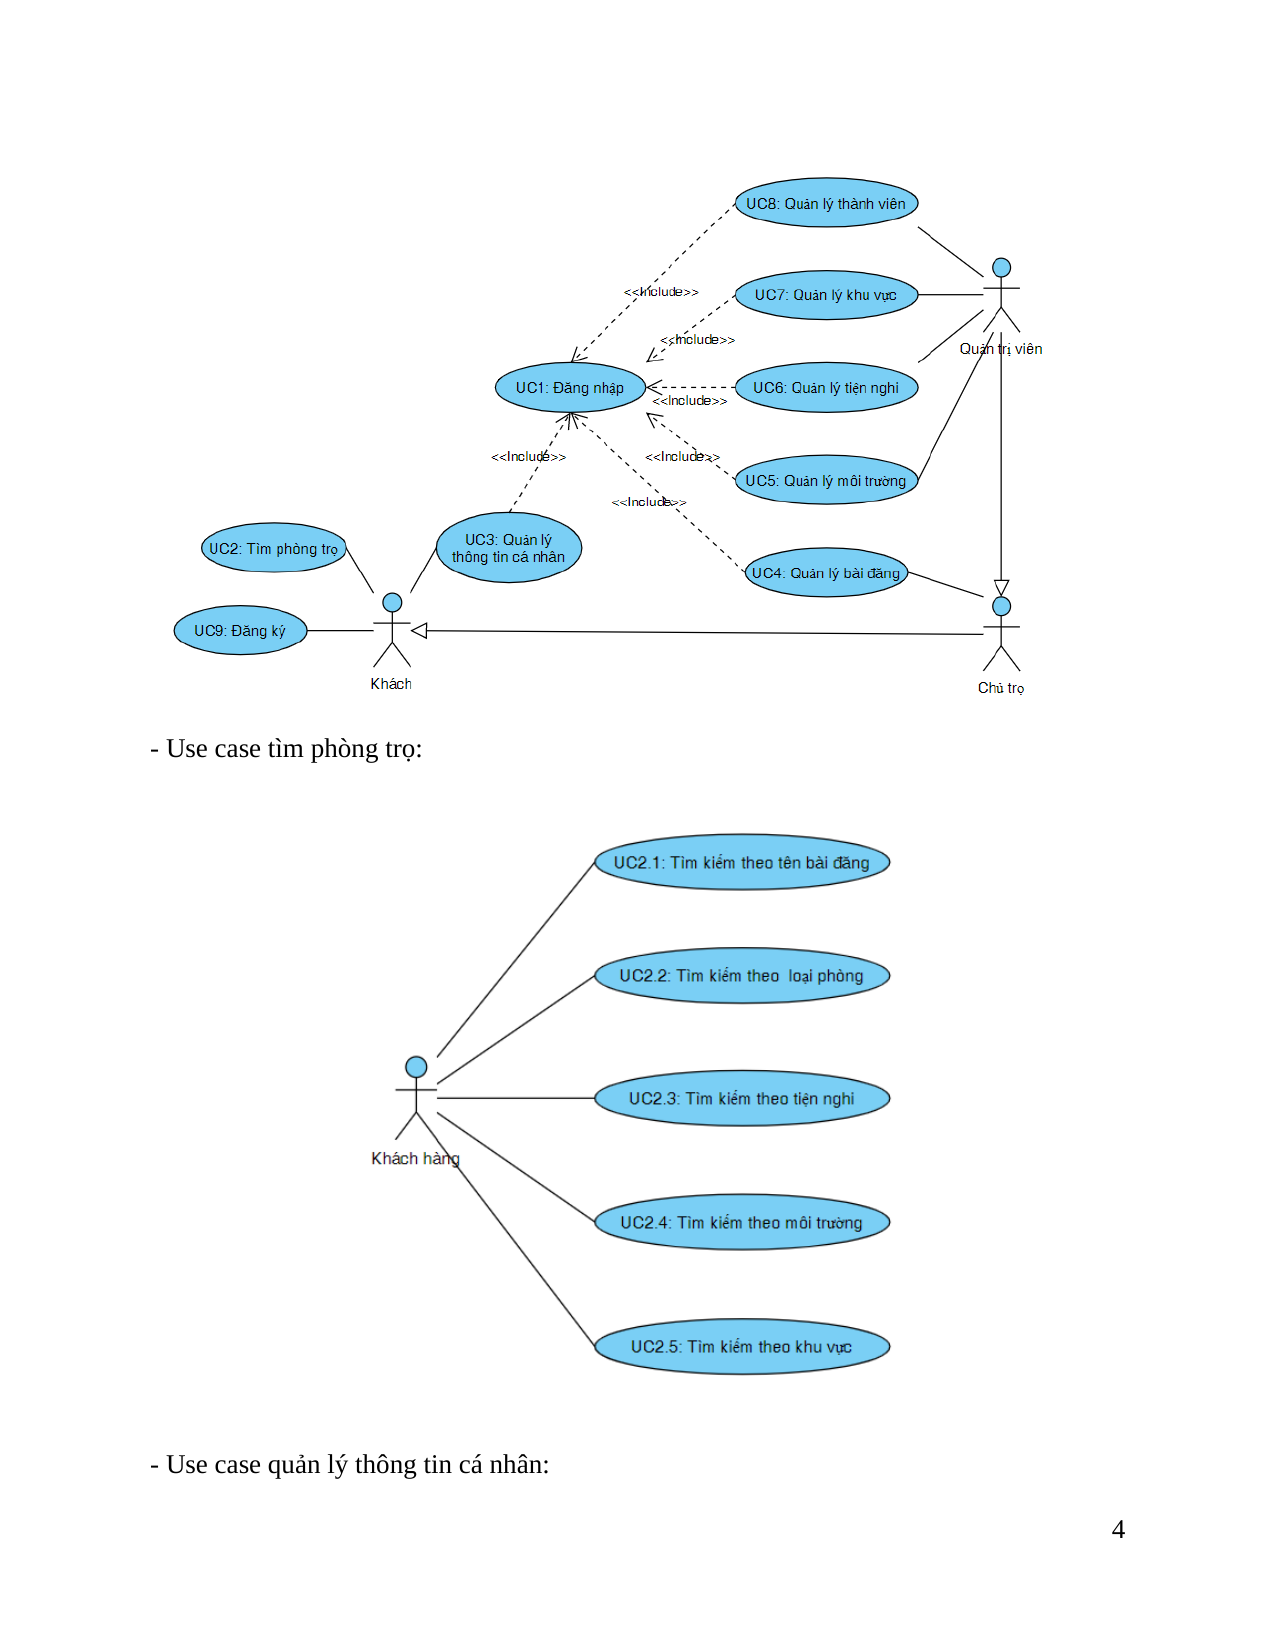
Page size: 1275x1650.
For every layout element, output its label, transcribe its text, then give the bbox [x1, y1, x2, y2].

text - Use case quản lý thông tin cá nhân: [150, 1448, 1125, 1479]
picture [150, 150, 1125, 713]
picture [344, 782, 931, 1429]
text - Use case tìm phòng trọ: [150, 732, 1125, 763]
